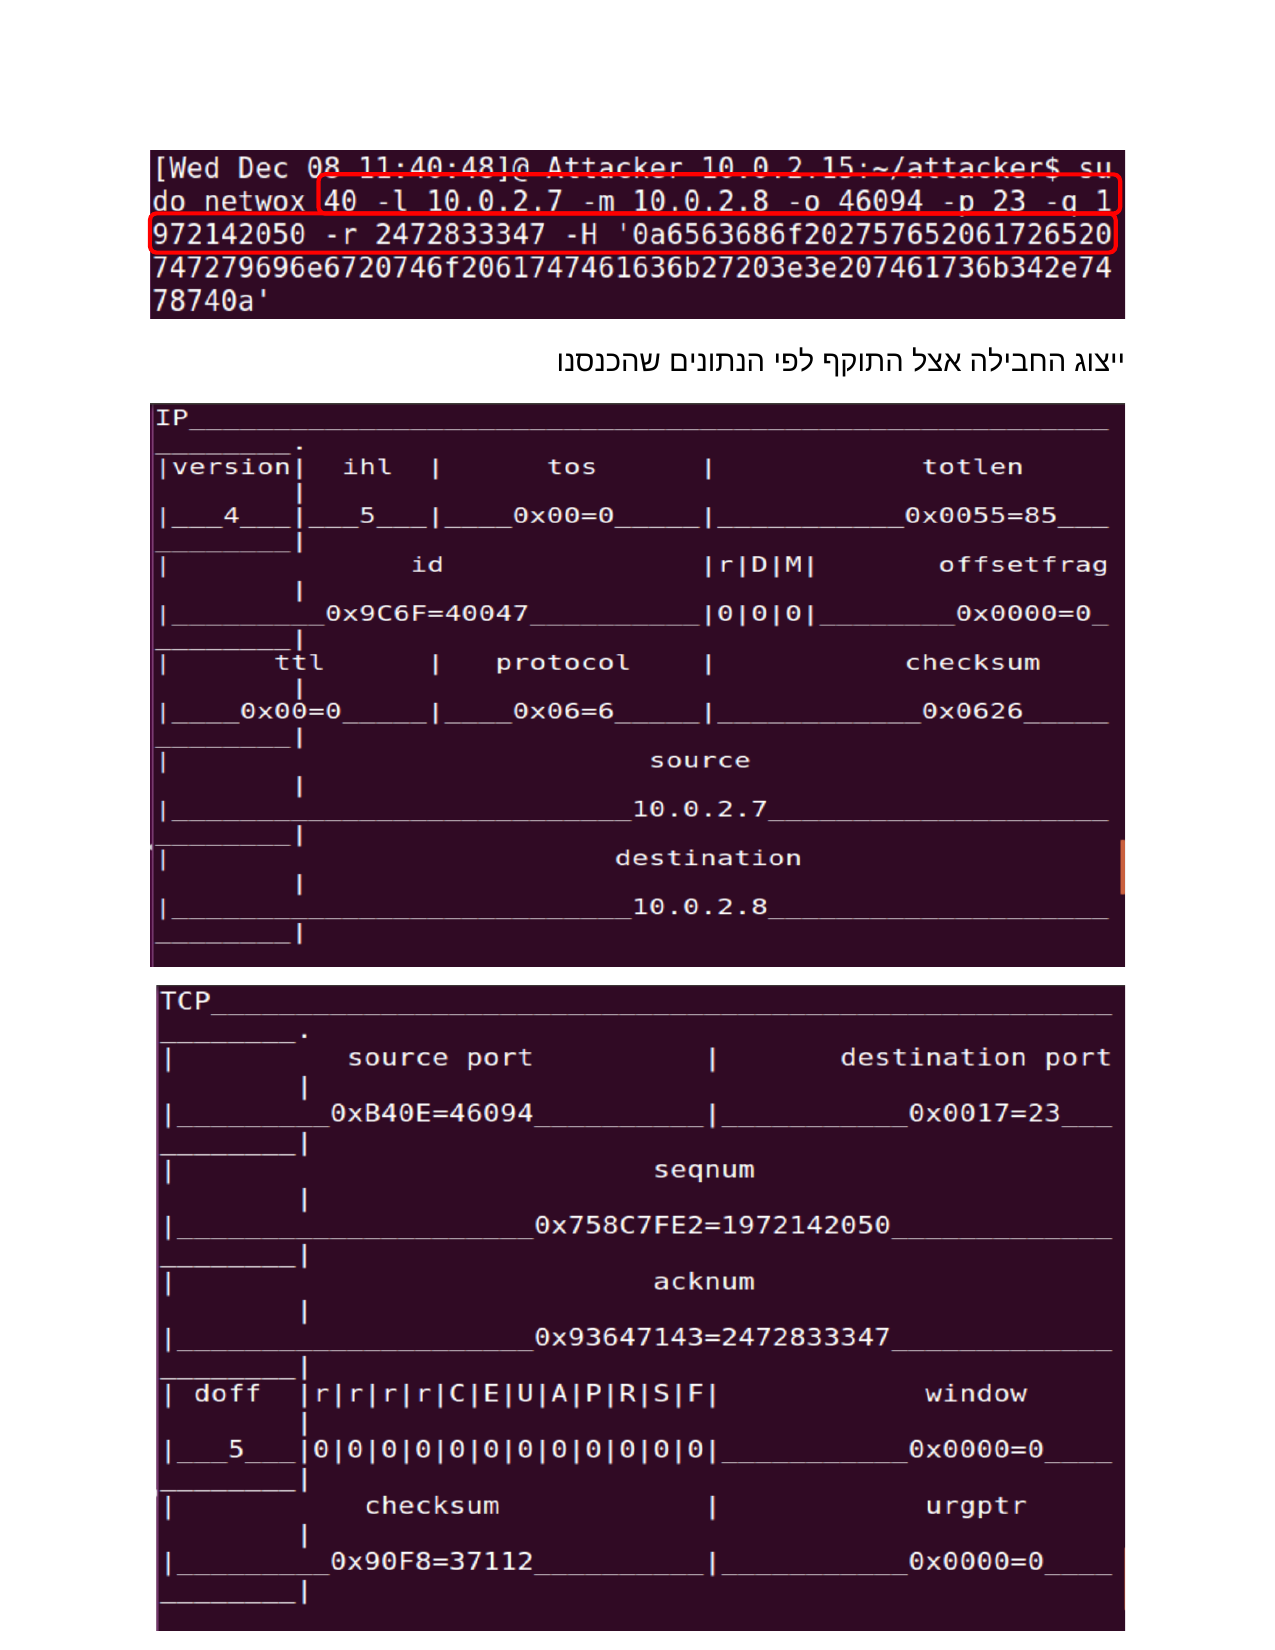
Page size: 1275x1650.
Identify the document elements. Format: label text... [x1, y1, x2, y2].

picture [150, 150, 1125, 319]
picture [150, 403, 1125, 967]
text ייצוג החבילה אצל התוקף לפי הנתונים שהכנסנו [150, 344, 1125, 378]
picture [321, 177, 1118, 211]
picture [156, 985, 1125, 1631]
picture [152, 216, 1113, 250]
